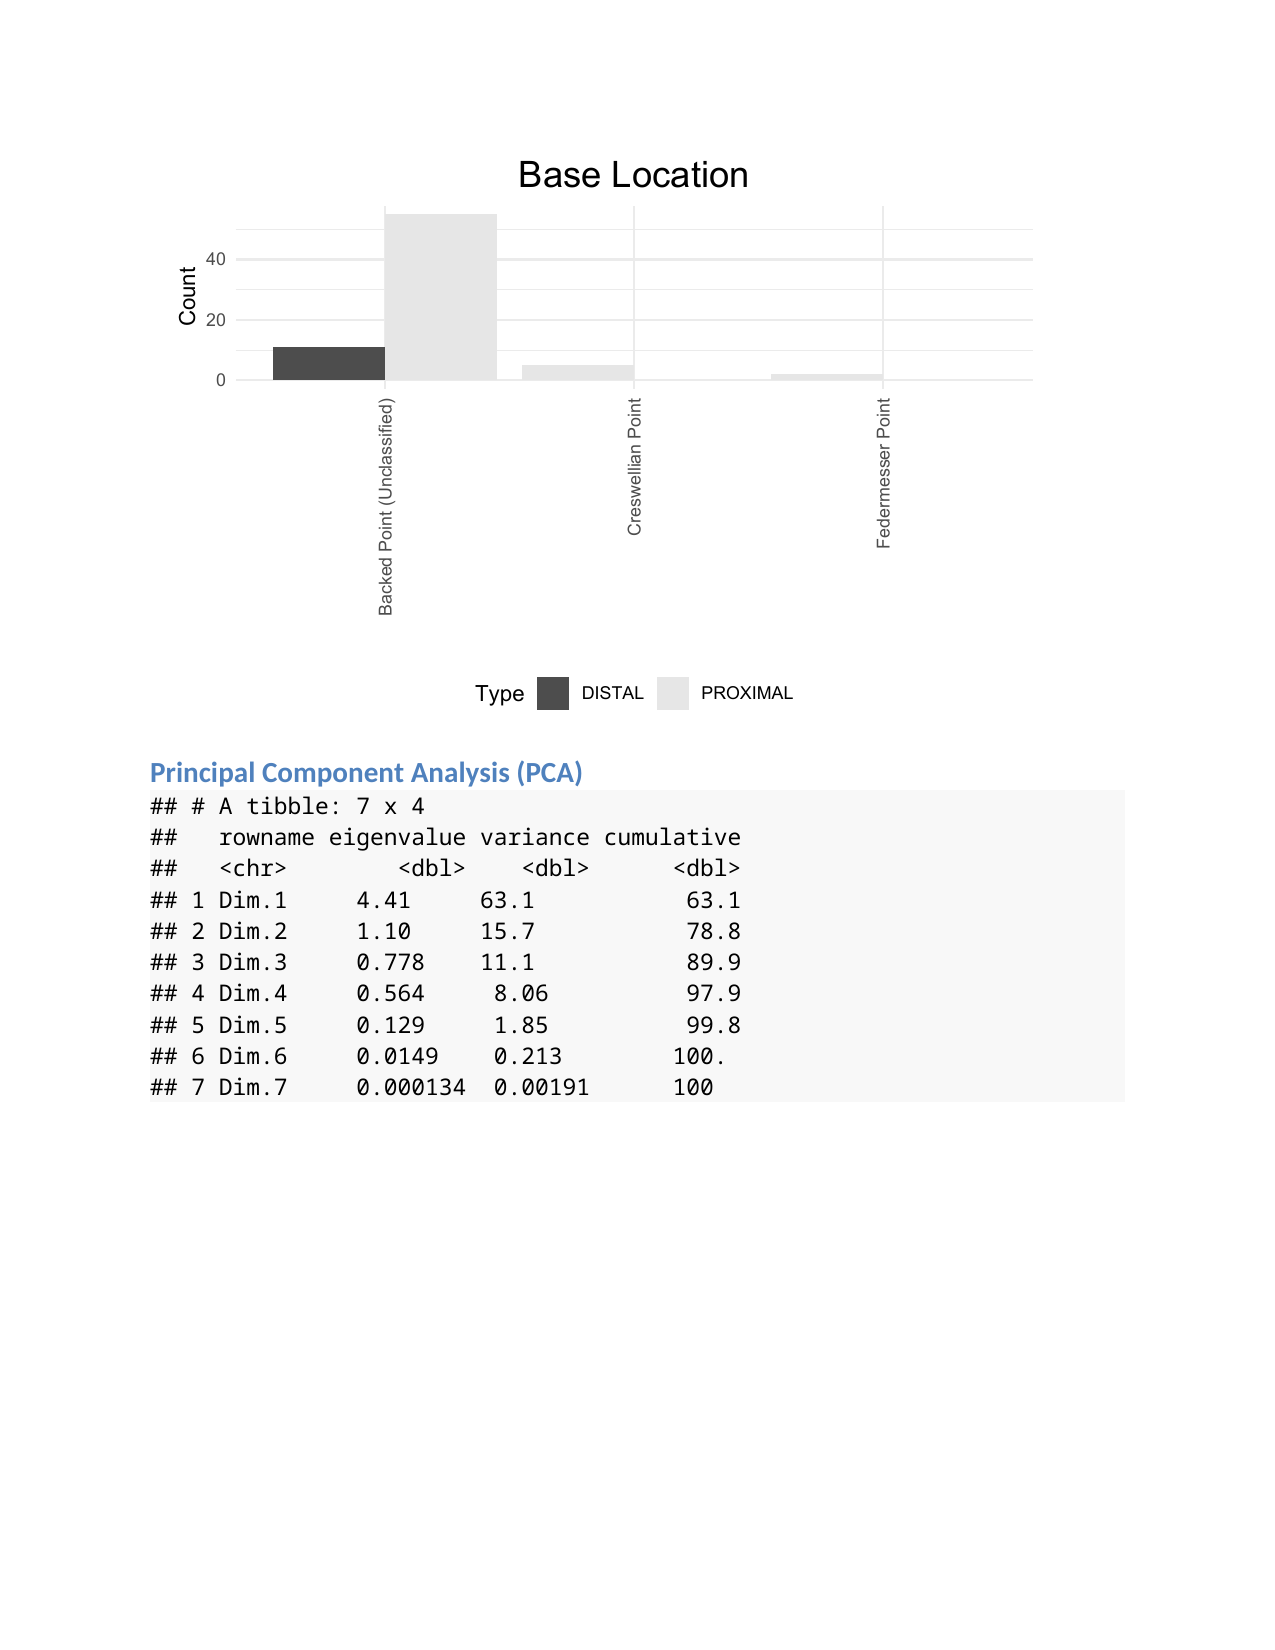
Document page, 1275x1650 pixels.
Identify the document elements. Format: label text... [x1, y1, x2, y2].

text ## # A tibble: 7 x 4 ## rowname eigenvalue variance cumulative ## <chr> <dbl> <dbl> <dbl> ## 1 Dim.1 4.41 63.1 63.1 ## 2 Dim.2 1.10 15.7 78.8 ## 3 Dim.3 0.778 11.1 89.9 ## 4 Dim.4 0.564 8.06 97.9 ## 5 Dim.5 0.129 1.85 99.8 ## 6 Dim.6 0.0149 0.213 100. ## 7 Dim.7 0.000134 0.00191 100 [150, 790, 1125, 1102]
subtitle Principal Component Analysis (PCA) [150, 754, 1125, 790]
